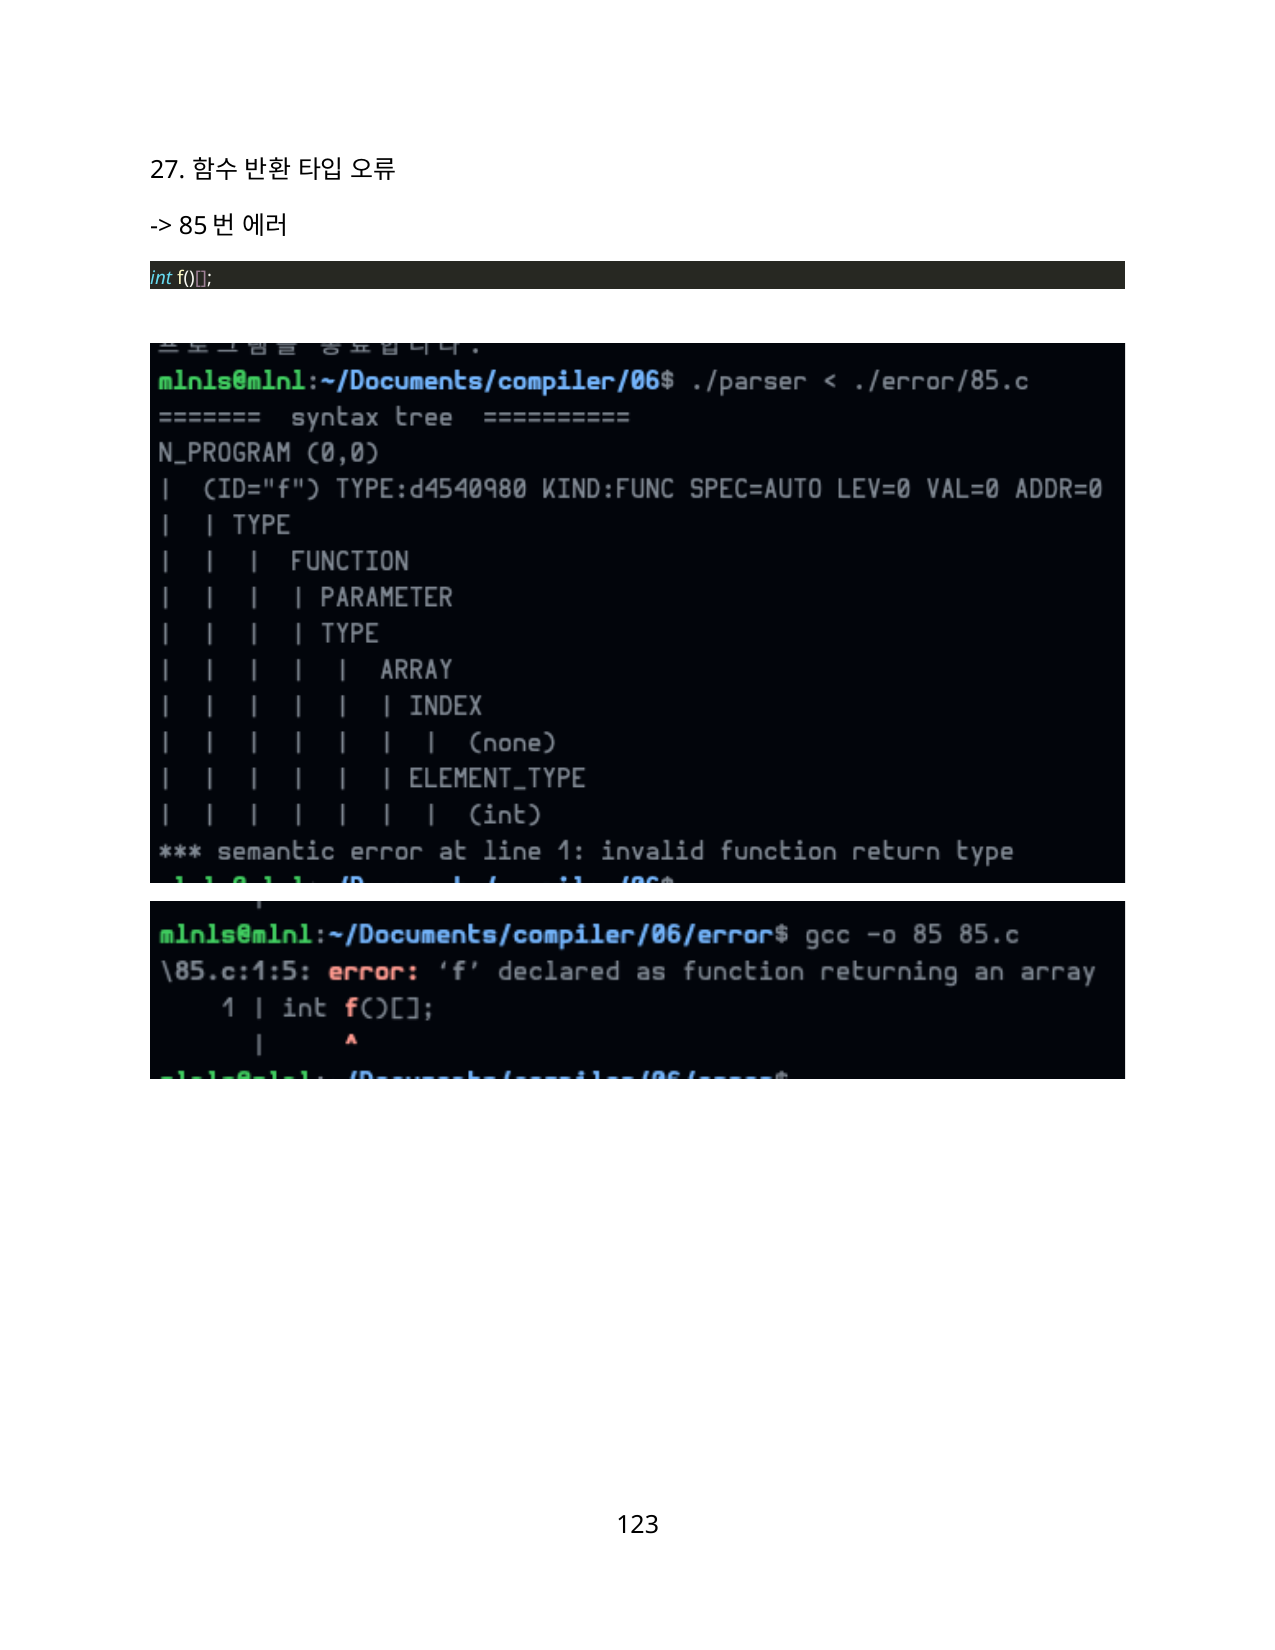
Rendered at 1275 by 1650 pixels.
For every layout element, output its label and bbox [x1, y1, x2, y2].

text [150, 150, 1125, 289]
picture [150, 343, 1125, 883]
picture [150, 901, 1125, 1079]
